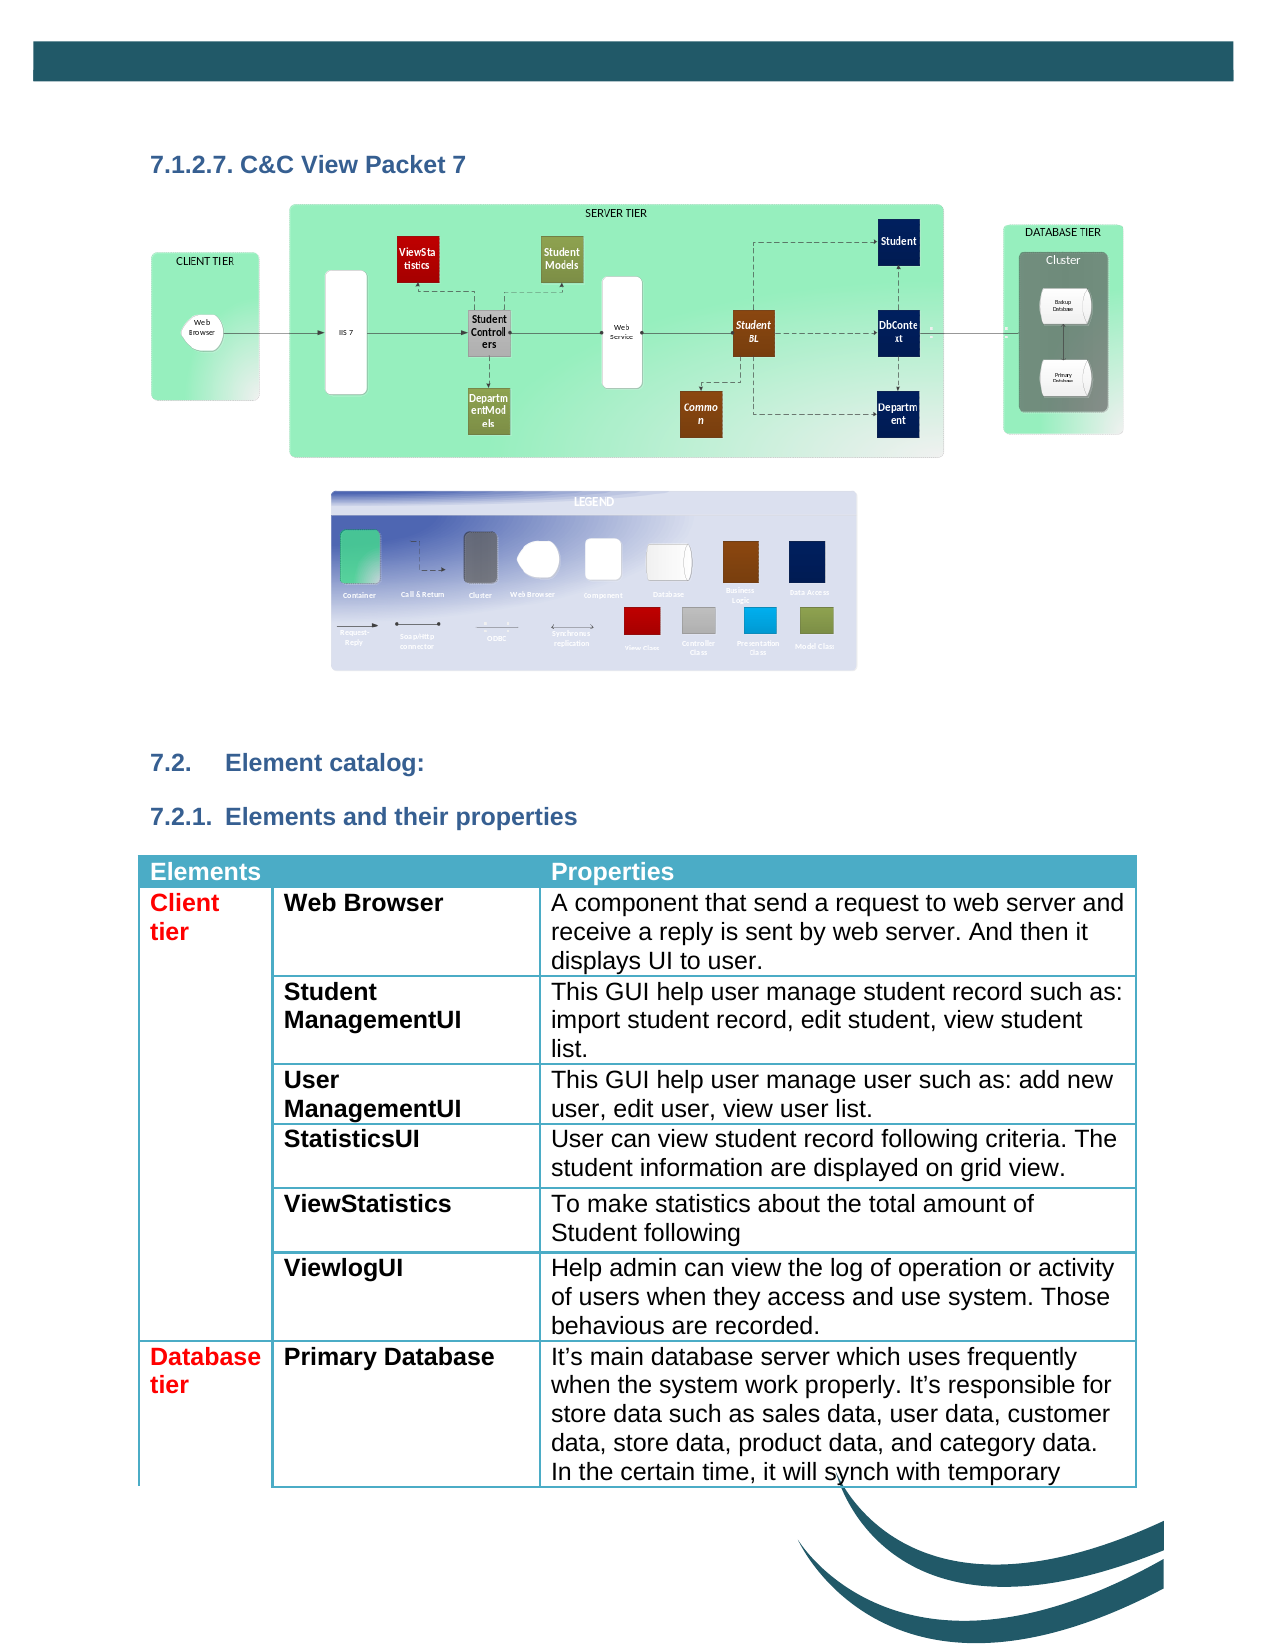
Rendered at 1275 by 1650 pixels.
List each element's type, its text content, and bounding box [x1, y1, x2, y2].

table_cell Student ManagementUI [274, 977, 539, 1063]
table_header Properties [541, 858, 1135, 886]
table_cell This GUI help user manage student record such as: import student record, edit student, view student list. [541, 977, 1135, 1063]
table_cell User can view student record following criteria. The student information are displayed on grid view. [541, 1125, 1135, 1187]
table_cell Primary Database [274, 1342, 539, 1486]
table_cell Client tier [140, 888, 271, 1340]
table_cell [541, 1342, 1135, 1486]
table_cell Web Browser [274, 888, 539, 974]
subtitle Elements and their properties [150, 802, 1125, 830]
table_cell Help admin can view the log of operation or activity of users when they access and use system. Those behavious are recorded. [541, 1254, 1135, 1340]
table_cell ViewlogUI [274, 1254, 539, 1340]
table_cell User ManagementUI [274, 1065, 539, 1122]
table_cell StatisticsUI [274, 1125, 539, 1187]
subtitle C&C View Packet 7 [150, 150, 1125, 179]
table_header Elements [140, 858, 539, 886]
table_cell ViewStatistics [274, 1189, 539, 1251]
table_cell To make statistics about the total amount of Student following [541, 1189, 1135, 1251]
subtitle Element catalog: [150, 748, 1125, 777]
table_cell Database tier [140, 1342, 271, 1486]
table_cell This GUI help user manage user such as: add new user, edit user, view user list. [541, 1065, 1135, 1122]
table_cell A component that send a request to web server and receive a reply is sent by web server. And then it displays UI to user. [541, 888, 1135, 974]
